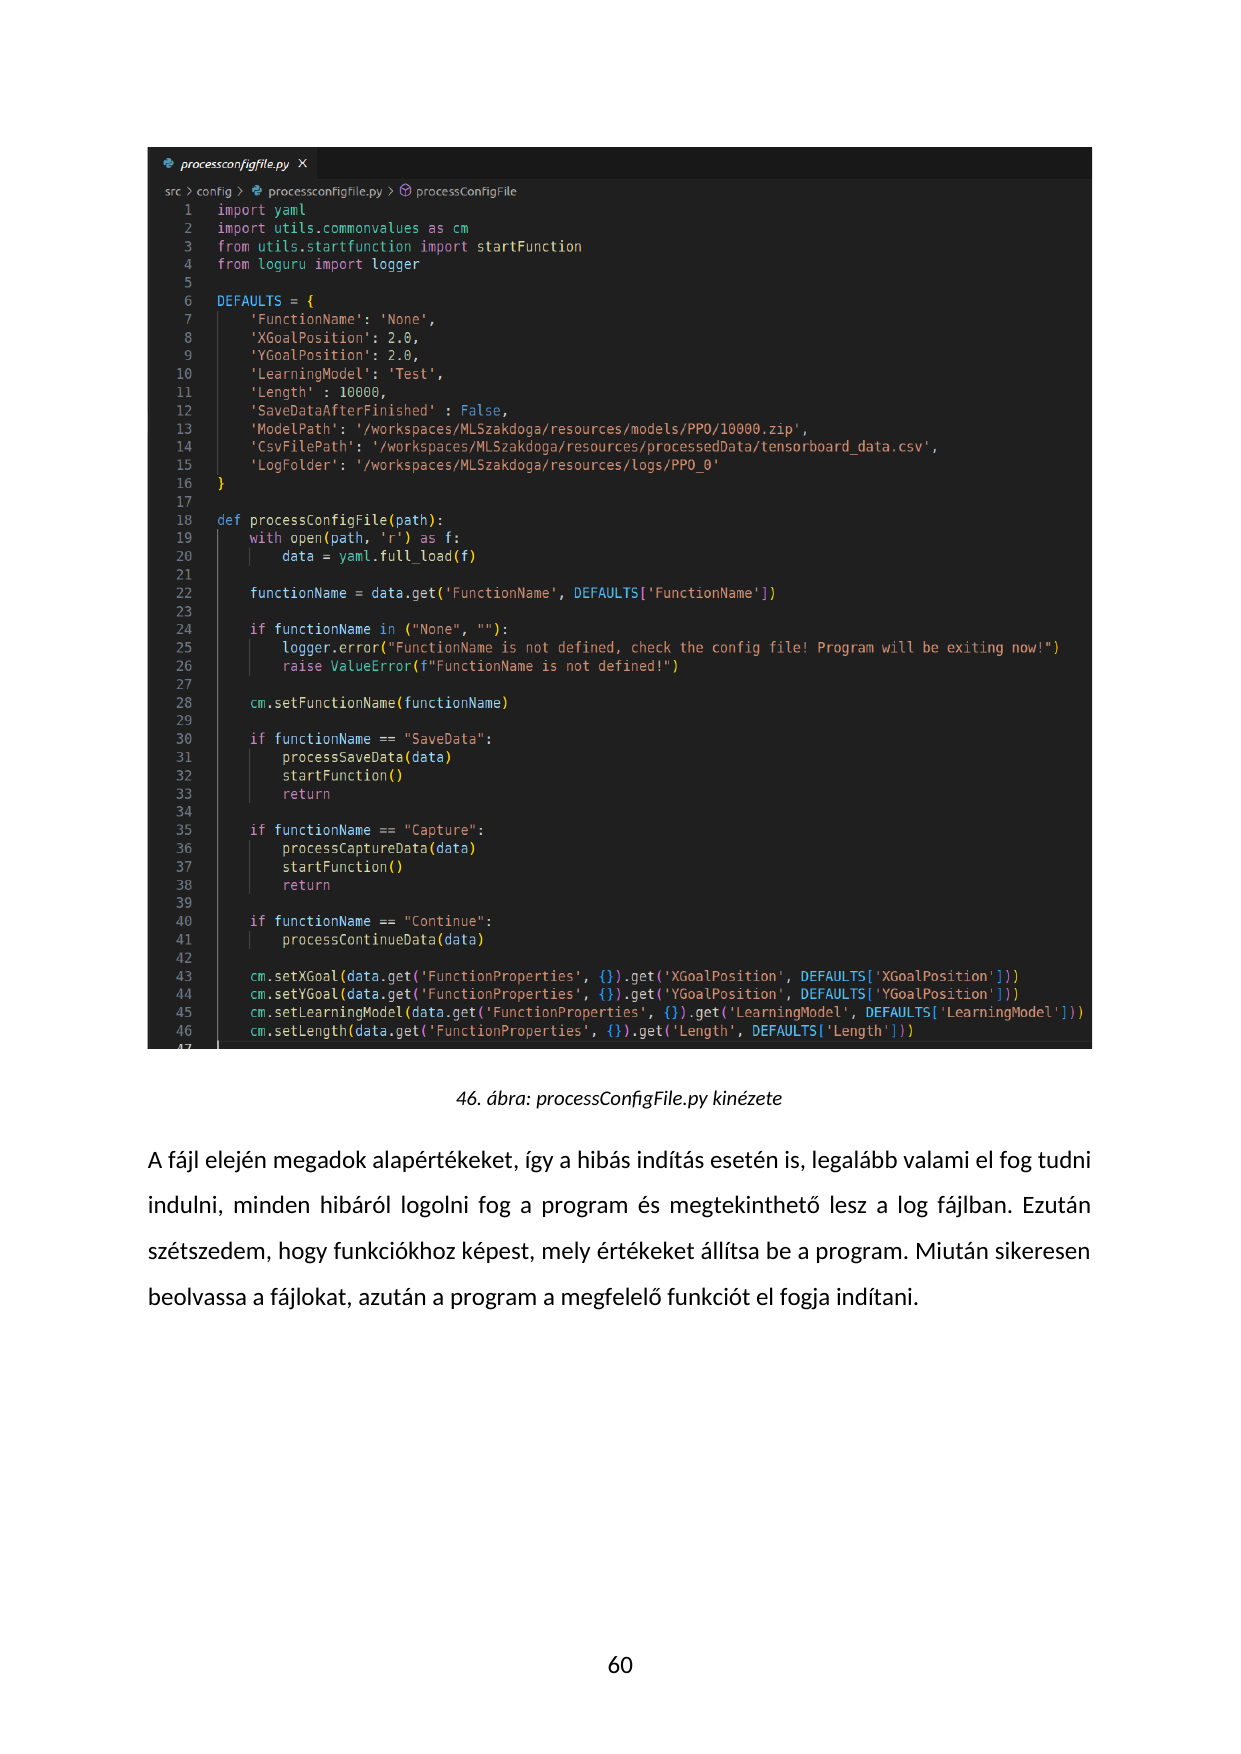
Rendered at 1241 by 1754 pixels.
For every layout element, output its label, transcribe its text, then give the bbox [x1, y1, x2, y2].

text A fájl elején megadok alapértékeket, így a hibás indítás esetén is, legalább valami el fog tudni indulni, minden hibáról logolni fog a program és megtekinthető lesz a log fájlban. Ezután szétszedem, hogy funkciókhoz képest, mely értékeket állítsa be a program. Miután sikeresen beolvassa a fájlokat, azután a program a megfelelő funkciót el fogja indítani. [148, 1144, 1092, 1312]
picture [147, 147, 1093, 1049]
text 46. ábra: processConfigFile.py kinézete [148, 1085, 1092, 1110]
